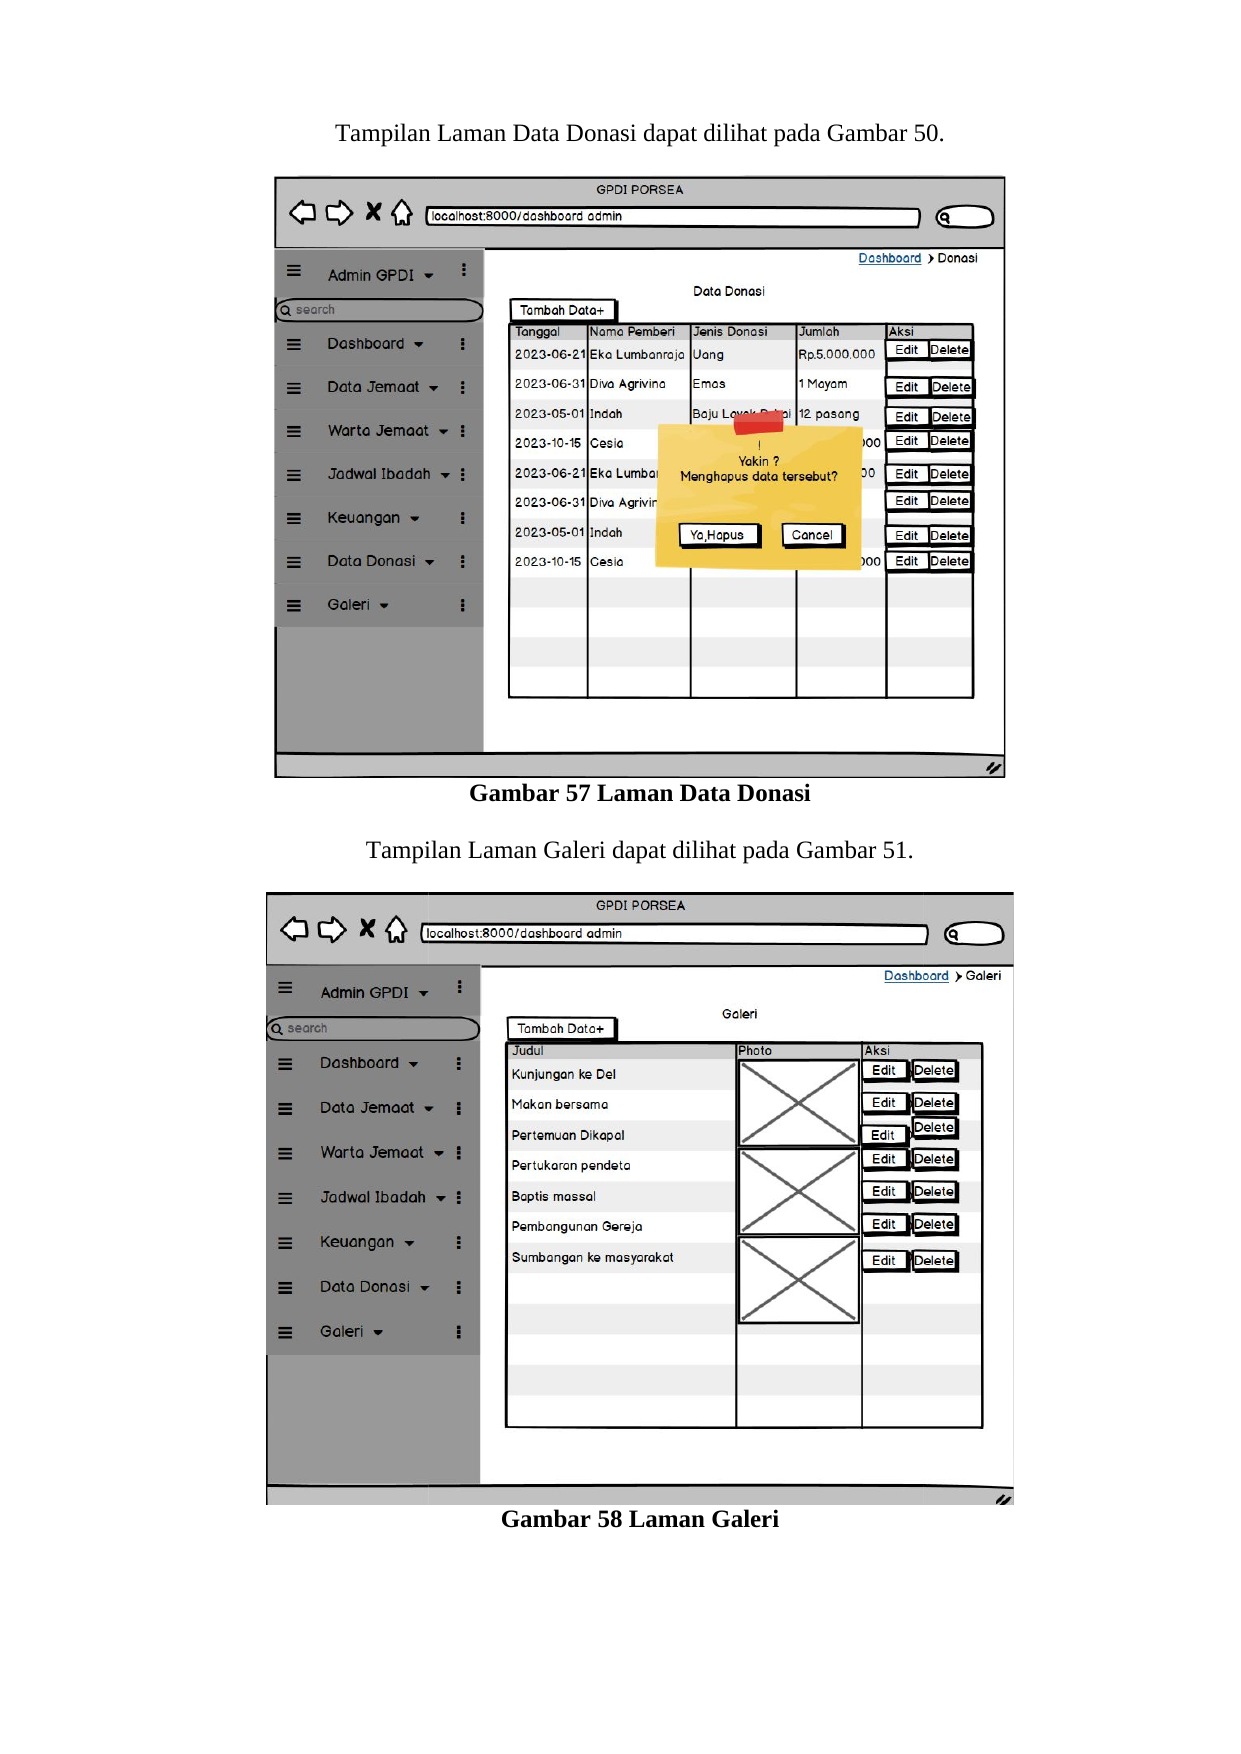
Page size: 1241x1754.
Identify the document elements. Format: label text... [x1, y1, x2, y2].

text Tampilan Laman Data Donasi dapat dilihat pada Gambar 50. [187, 118, 1092, 147]
text Tampilan Laman Galeri dapat dilihat pada Gambar 51. [187, 835, 1092, 864]
picture [266, 892, 1014, 1505]
picture [274, 175, 1006, 778]
text Gambar 58 Laman Galeri [187, 1504, 1092, 1533]
text Gambar 57 Laman Data Donasi [187, 778, 1092, 807]
